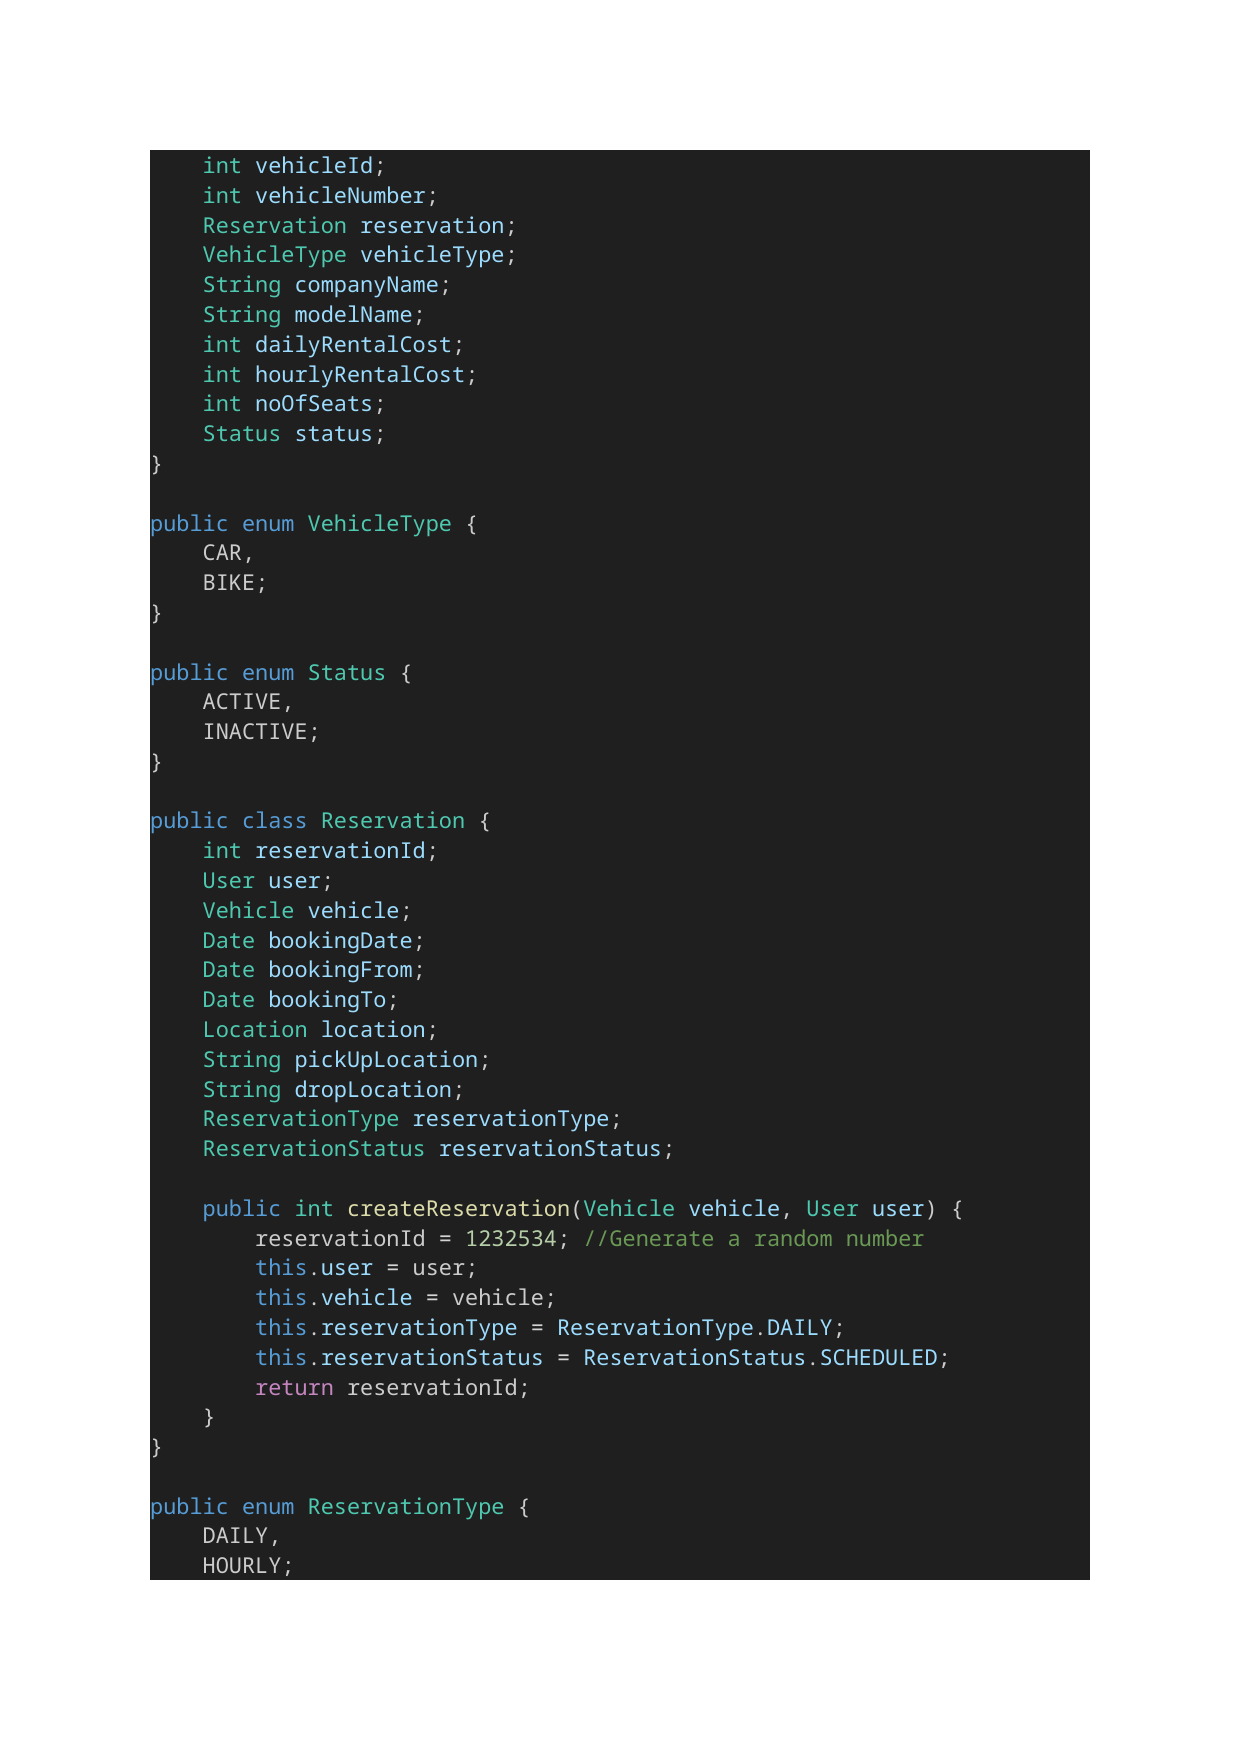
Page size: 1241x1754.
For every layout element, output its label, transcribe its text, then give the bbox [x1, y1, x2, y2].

text String modelName; [150, 299, 1090, 329]
text } [150, 1401, 1090, 1431]
text CAR, [150, 537, 1090, 567]
text int hourlyRentalCost; [150, 358, 1090, 388]
text this.reservationType = ReservationType.DAILY; [150, 1312, 1090, 1342]
text this.reservationStatus = ReservationStatus.SCHEDULED; [150, 1342, 1090, 1371]
text HOURLY; [150, 1550, 1090, 1580]
text return reservationId; [150, 1371, 1090, 1401]
text } [150, 597, 1090, 627]
text String pickUpLocation; [150, 1044, 1090, 1073]
text int reservationId; [150, 835, 1090, 865]
text Status status; [150, 418, 1090, 448]
text User user; [150, 865, 1090, 895]
text int dailyRentalCost; [150, 329, 1090, 358]
text int vehicleId; [150, 150, 1090, 180]
text INACTIVE; [150, 716, 1090, 746]
text Date bookingDate; [150, 924, 1090, 954]
text public enum Status { [150, 656, 1090, 686]
text this.vehicle = vehicle; [150, 1282, 1090, 1312]
text public class Reservation { [150, 805, 1090, 835]
text String dropLocation; [150, 1073, 1090, 1103]
text int noOfSeats; [150, 388, 1090, 418]
text BIKE; [150, 567, 1090, 597]
text public enum VehicleType { [150, 507, 1090, 537]
text ACTIVE, [150, 686, 1090, 716]
text Reservation reservation; [150, 209, 1090, 239]
text ReservationType reservationType; [150, 1103, 1090, 1133]
text int vehicleNumber; [150, 180, 1090, 209]
text DAILY, [150, 1520, 1090, 1550]
text Date bookingTo; [150, 984, 1090, 1014]
text public enum ReservationType { [150, 1491, 1090, 1520]
text } [150, 1431, 1090, 1461]
text VehicleType vehicleType; [150, 239, 1090, 269]
text Vehicle vehicle; [150, 895, 1090, 924]
text Location location; [150, 1014, 1090, 1044]
text this.user = user; [150, 1252, 1090, 1282]
text Date bookingFrom; [150, 954, 1090, 984]
text } [150, 746, 1090, 776]
text ReservationStatus reservationStatus; [150, 1133, 1090, 1163]
text String companyName; [150, 269, 1090, 299]
text reservationId = 1232534; //Generate a random number [150, 1222, 1090, 1252]
text public int createReservation(Vehicle vehicle, User user) { [150, 1193, 1090, 1222]
text } [150, 448, 1090, 478]
